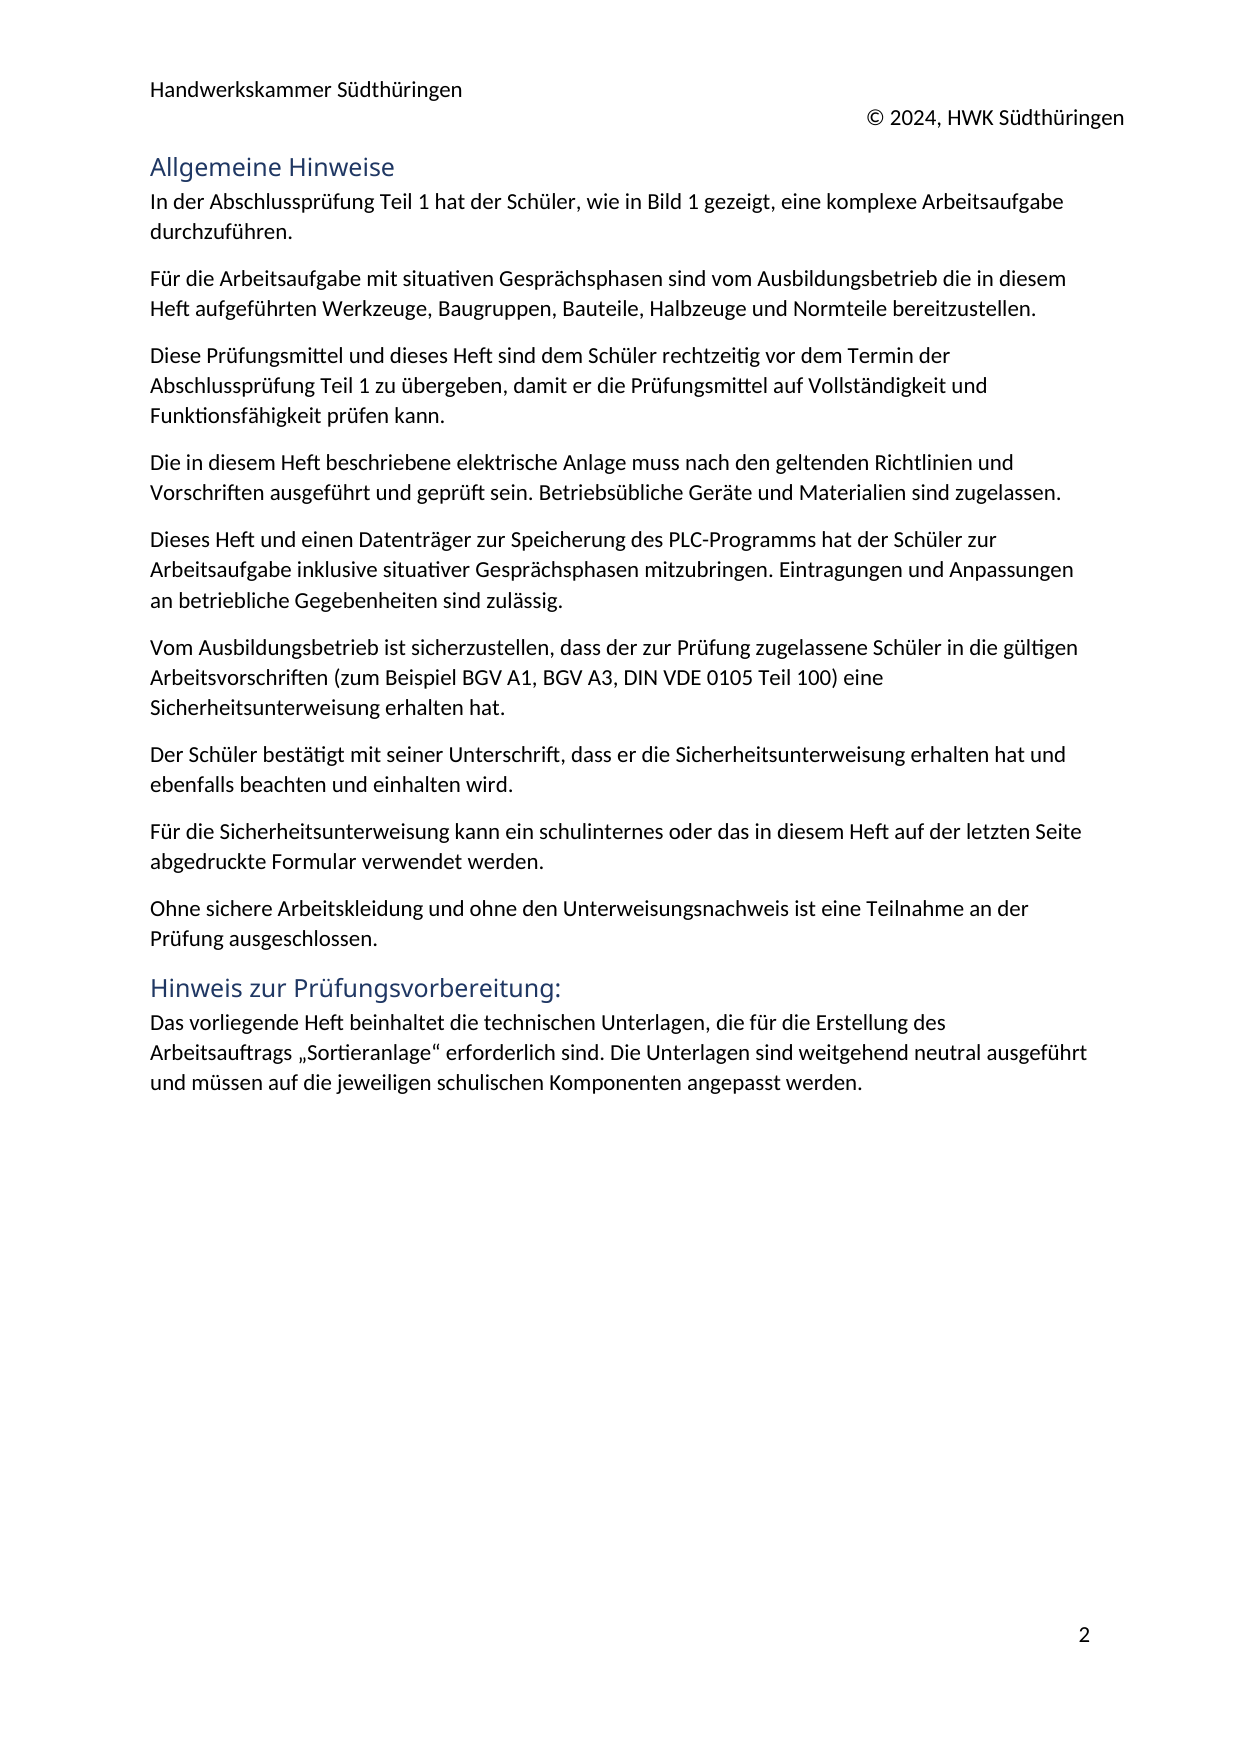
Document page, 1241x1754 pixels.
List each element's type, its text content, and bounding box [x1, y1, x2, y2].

text Der Schüler bestätigt mit seiner Unterschrift, dass er die Sicherheitsunterweisung erhalten hat und ebenfalls beachten und einhalten wird. [150, 740, 1090, 798]
text Diese Prüfungsmittel und dieses Heft sind dem Schüler rechtzeitig vor dem Termin der Abschlussprüfung Teil 1 zu übergeben, damit er die Prüfungsmittel auf Vollständigkeit und Funktionsfähigkeit prüfen kann. [150, 341, 1090, 429]
text Ohne sichere Arbeitskleidung und ohne den Unterweisungsnachweis ist eine Teilnahme an der Prüfung ausgeschlossen. [150, 894, 1090, 952]
text Vom Ausbildungsbetrieb ist sicherzustellen, dass der zur Prüfung zugelassene Schüler in die gültigen Arbeitsvorschriften (zum Beispiel BGV A1, BGV A3, DIN VDE 0105 Teil 100) eine Sicherheitsunterweisung erhalten hat. [150, 633, 1090, 721]
text Das vorliegende Heft beinhaltet die technischen Unterlagen, die für die Erstellung des Arbeitsauftrags „Sortieranlage“ erforderlich sind. Die Unterlagen sind weitgehend neutral ausgeführt und müssen auf die jeweiligen schulischen Komponenten angepasst werden. [150, 1008, 1090, 1096]
subtitle Hinweis zur Prüfungsvorbereitung: [150, 971, 1090, 1005]
text Die in diesem Heft beschriebene elektrische Anlage muss nach den geltenden Richtlinien und Vorschriften ausgeführt und geprüft sein. Betriebsübliche Geräte und Materialien sind zugelassen. [150, 448, 1090, 506]
text Für die Sicherheitsunterweisung kann ein schulinternes oder das in diesem Heft auf der letzten Seite abgedruckte Formular verwendet werden. [150, 817, 1090, 875]
text Für die Arbeitsaufgabe mit situativen Gesprächsphasen sind vom Ausbildungsbetrieb die in diesem Heft aufgeführten Werkzeuge, Baugruppen, Bauteile, Halbzeuge und Normteile bereitzustellen. [150, 264, 1090, 322]
text Dieses Heft und einen Datenträger zur Speicherung des PLC-Programms hat der Schüler zur Arbeitsaufgabe inklusive situativer Gesprächsphasen mitzubringen. Eintragungen und Anpassungen an betriebliche Gegebenheiten sind zulässig. [150, 525, 1090, 614]
text In der Abschlussprüfung Teil 1 hat der Schüler, wie in Bild 1 gezeigt, eine komplexe Arbeitsaufgabe durchzuführen. [150, 187, 1090, 245]
subtitle Allgemeine Hinweise [150, 150, 1090, 184]
